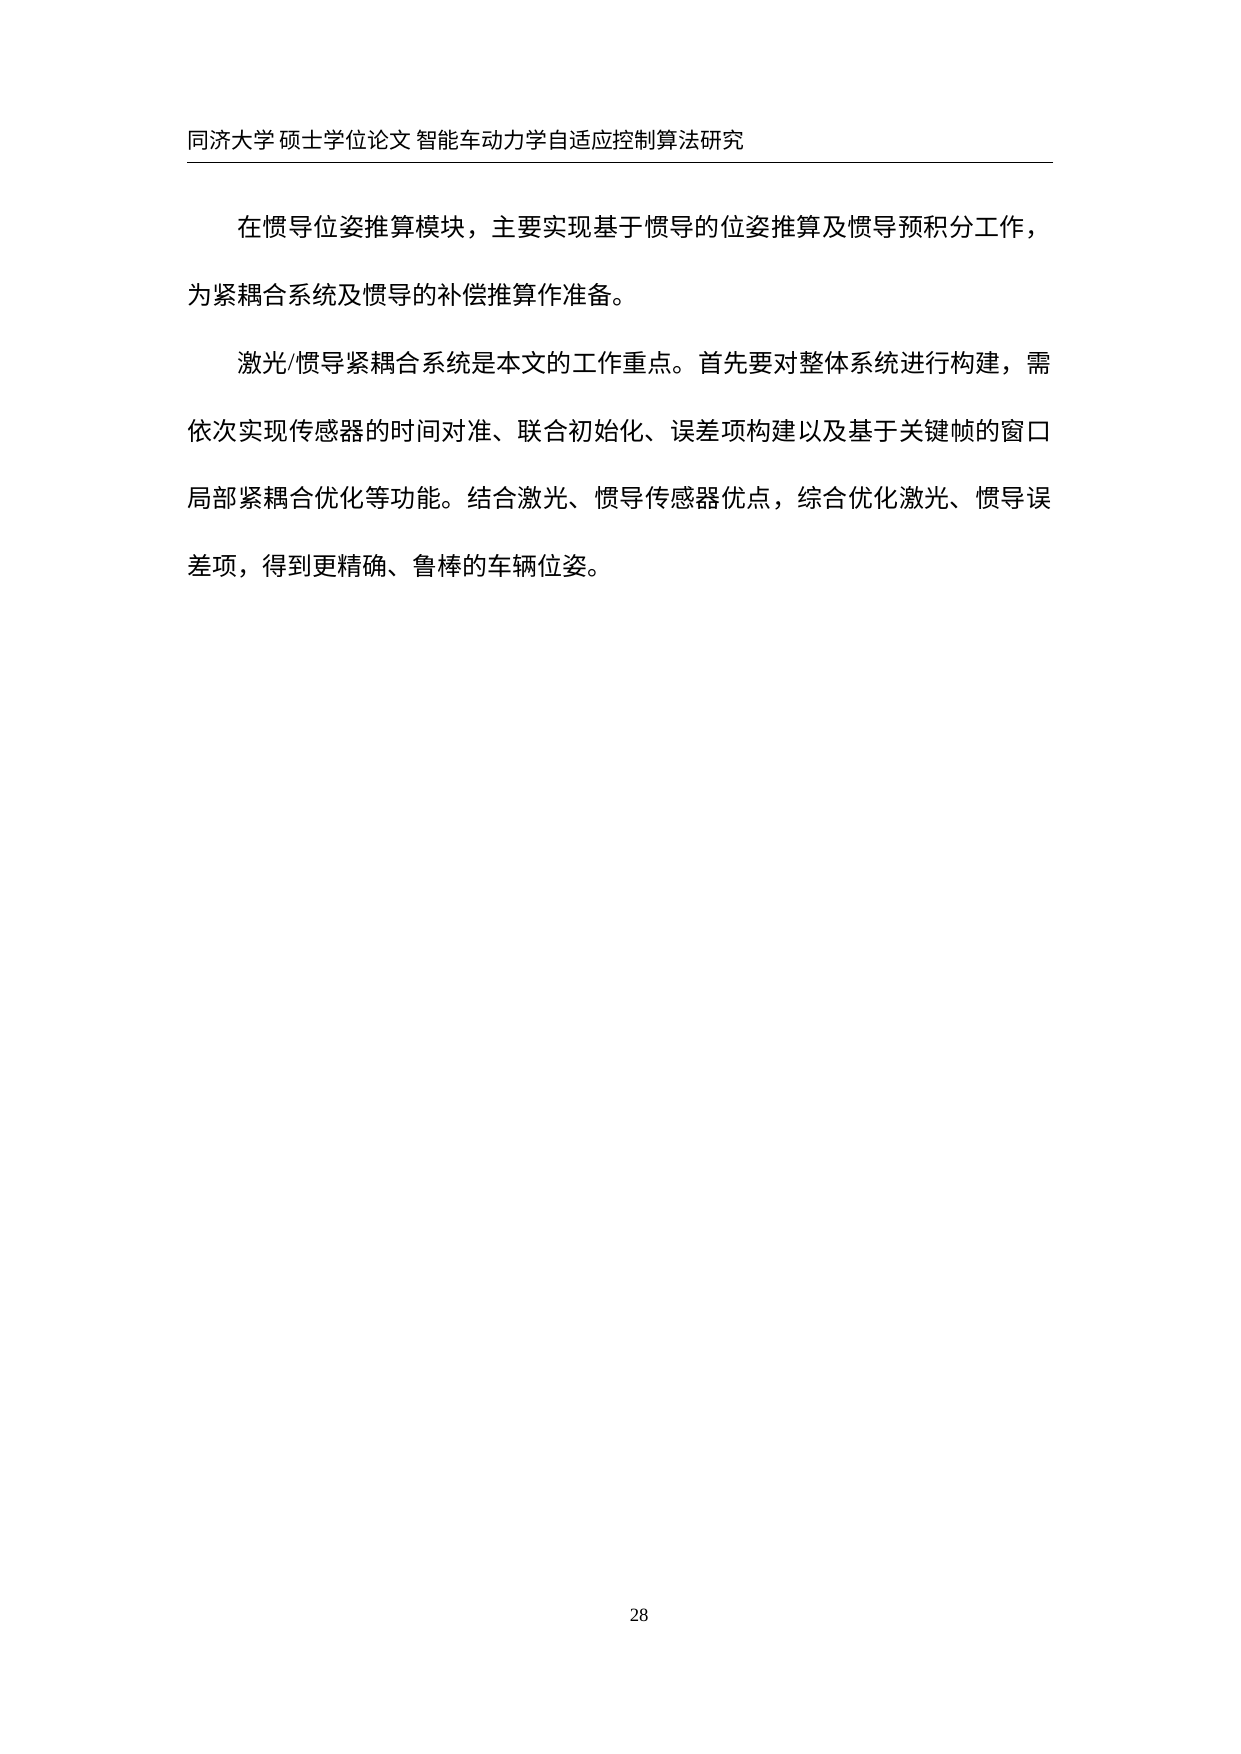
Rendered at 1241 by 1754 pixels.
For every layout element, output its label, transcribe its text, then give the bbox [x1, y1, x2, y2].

text 在惯导位姿推算模块，主要实现基于惯导的位姿推算及惯导预积分工作，为紧耦合系统及惯导的补偿推算作准备。 [187, 191, 1053, 327]
text 激光/惯导紧耦合系统是本文的工作重点。首先要对整体系统进行构建，需依次实现传感器的时间对准、联合初始化、误差项构建以及基于关键帧的窗口局部紧耦合优化等功能。结合激光、惯导传感器优点，综合优化激光、惯导误差项，得到更精确、鲁棒的车辆位姿。 [187, 327, 1053, 599]
